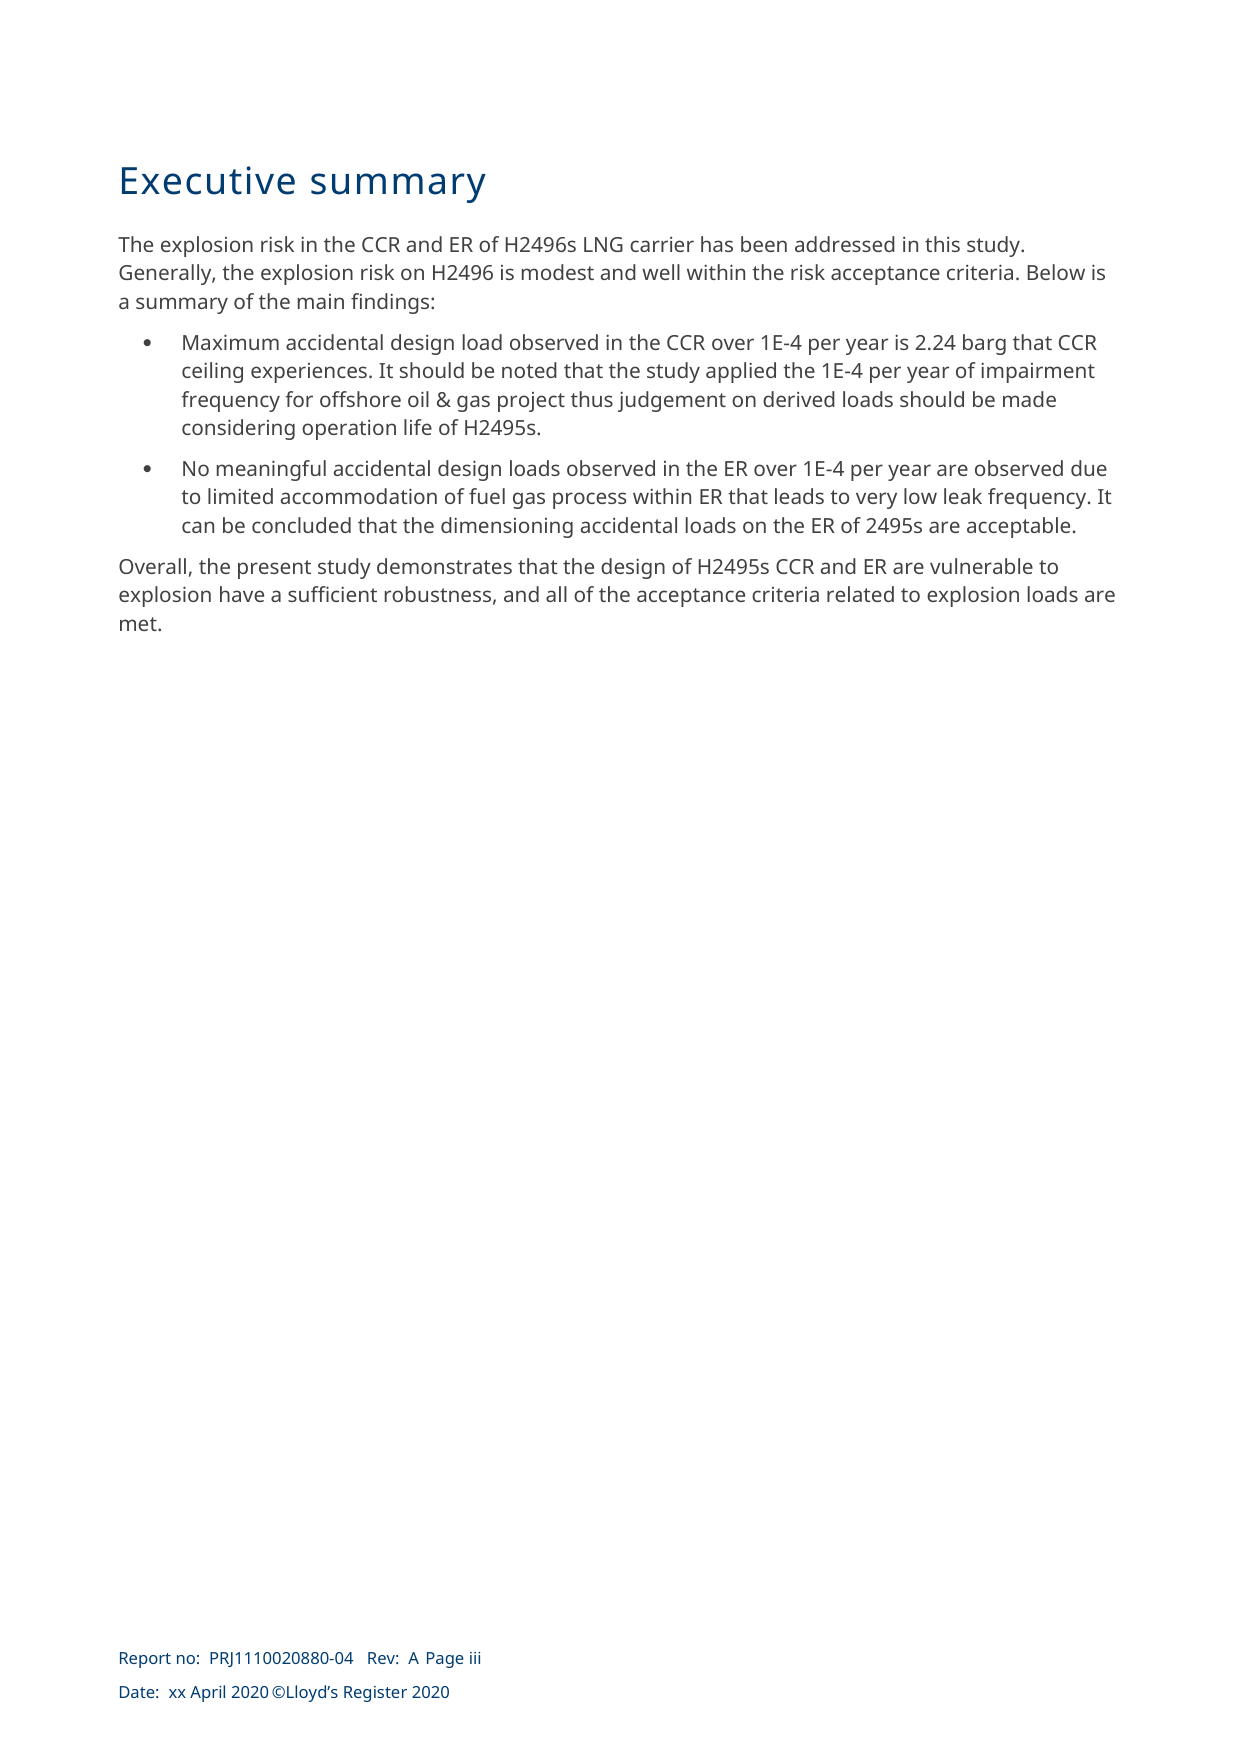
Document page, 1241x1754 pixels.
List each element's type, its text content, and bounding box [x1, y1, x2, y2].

list No meaningful accidental design loads observed in the ER over 1E-4 per year are observed due to limited accommodation of fuel gas process within ER that leads to very low leak frequency. It can be concluded that the dimensioning accidental loads on the ER of 2495s are acceptable. [144, 454, 1122, 539]
subtitle Executive summary [118, 154, 1122, 205]
text Overall, the present study demonstrates that the design of H2495s CCR and ER are vulnerable to explosion have a sufficient robustness, and all of the acceptance criteria related to explosion loads are met. [118, 552, 1122, 637]
list Maximum accidental design load observed in the CCR over 1E-4 per year is 2.24 barg that CCR ceiling experiences. It should be noted that the study applied the 1E-4 per year of impairment frequency for offshore oil & gas project thus judgement on derived loads should be made considering operation life of H2495s. [144, 328, 1122, 442]
text The explosion risk in the CCR and ER of H2496s LNG carrier has been addressed in this study. Generally, the explosion risk on H2496 is modest and well within the risk acceptance criteria. Below is a summary of the main findings: [118, 230, 1122, 315]
